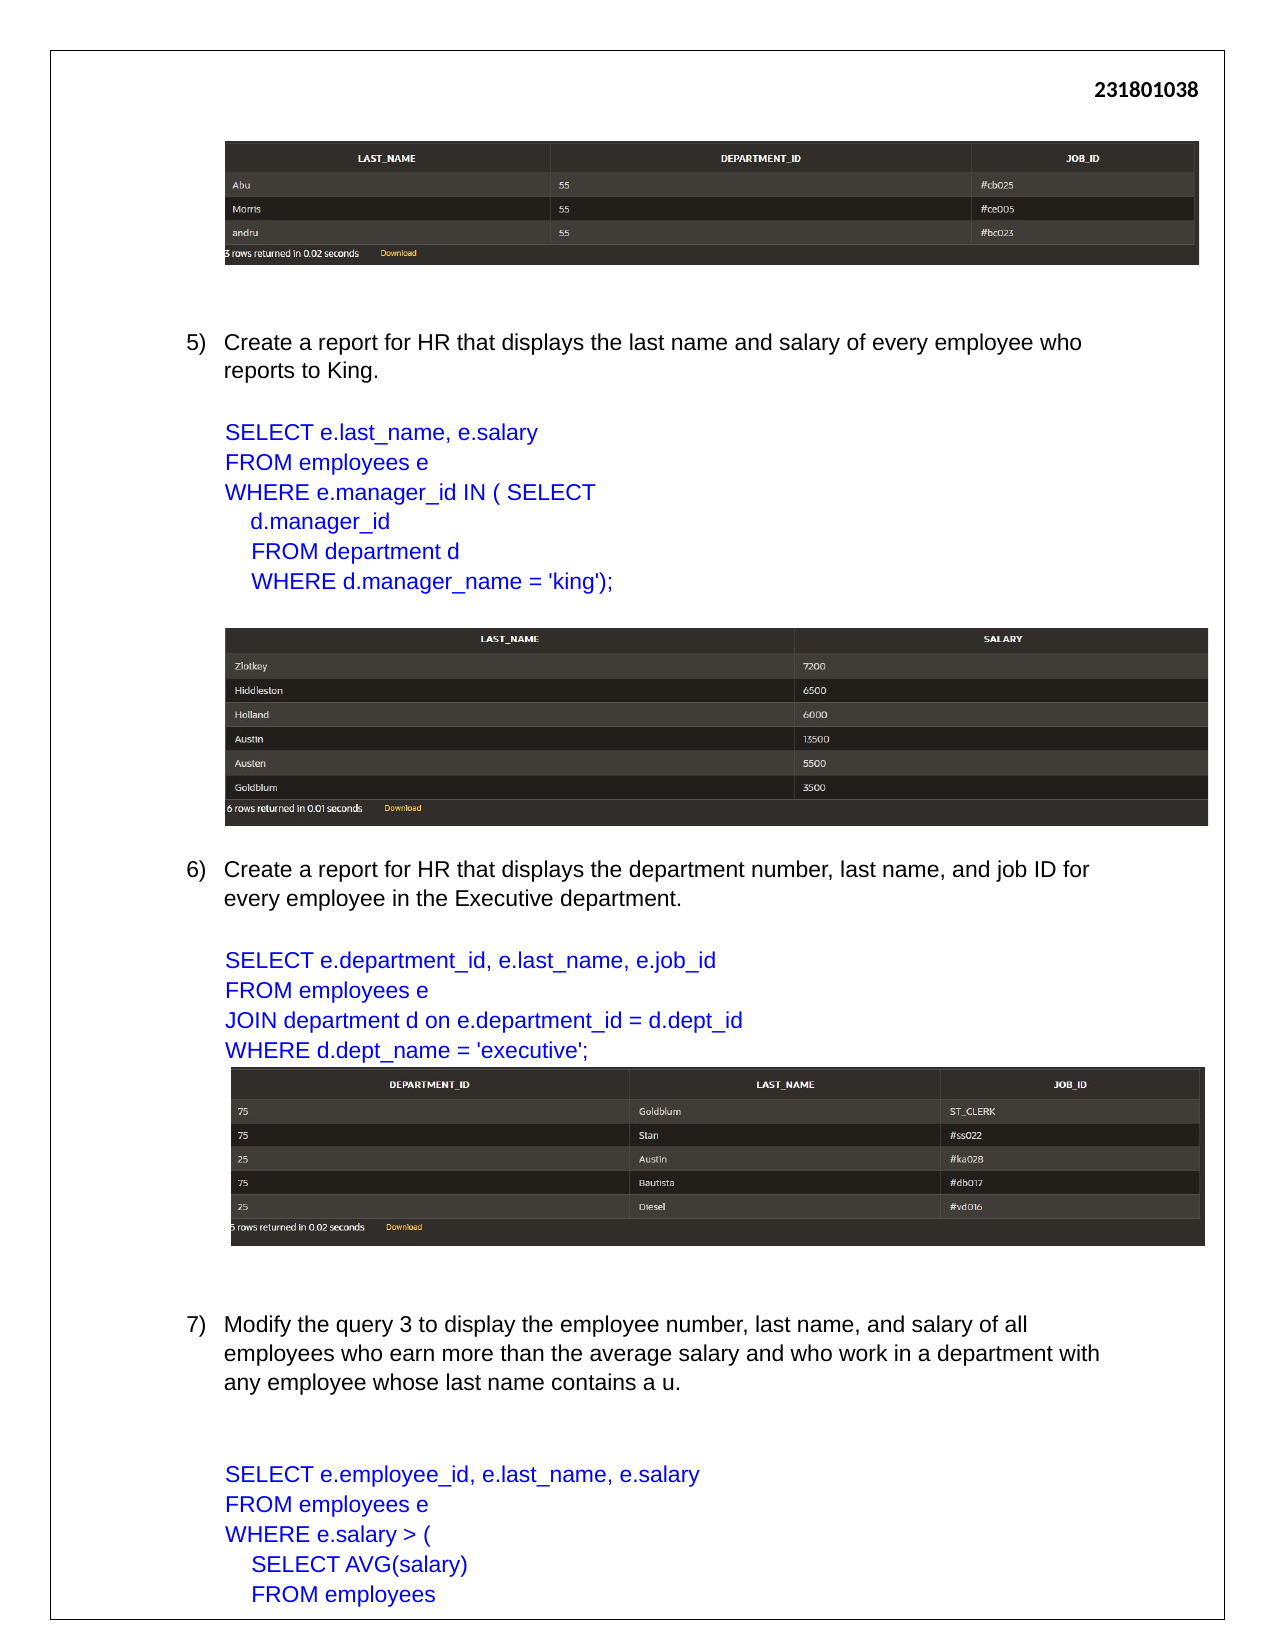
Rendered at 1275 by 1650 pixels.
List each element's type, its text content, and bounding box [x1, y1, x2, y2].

text FROM employees e [224, 1491, 1139, 1517]
text FROM employees e [224, 449, 1139, 476]
text WHERE d.dept_name = 'executive'; [224, 1037, 1139, 1063]
text JOIN department d on e.department_id = d.dept_id [224, 1007, 1139, 1033]
text SELECT e.employee_id, e.last_name, e.salary [224, 1461, 1139, 1487]
text WHERE d.manager_name = 'king'); [251, 568, 1139, 594]
picture [231, 1067, 1205, 1246]
picture [225, 141, 1200, 265]
picture [225, 628, 1209, 826]
list Modify the query 3 to display the employee number, last name, and salary of all employees who earn more than the average salary and who work in a department with any employee whose last name contains a u. [186, 1311, 1129, 1395]
text FROM department d [251, 538, 1139, 564]
text SELECT e.last_name, e.salary [224, 419, 1139, 446]
list Create a report for HR that displays the last name and salary of every employee who reports to King. [186, 328, 1129, 384]
text WHERE e.salary > ( [224, 1521, 1139, 1547]
text SELECT e.department_id, e.last_name, e.job_id [224, 947, 1139, 973]
text WHERE e.manager_id IN ( SELECT d.manager_id [224, 479, 596, 534]
list Create a report for HR that displays the department number, last name, and job ID for every employee in the Executive department. [186, 856, 1129, 912]
text FROM employees e [224, 977, 1139, 1003]
text FROM employees [251, 1581, 1139, 1607]
text SELECT AVG(salary) [251, 1551, 1139, 1577]
